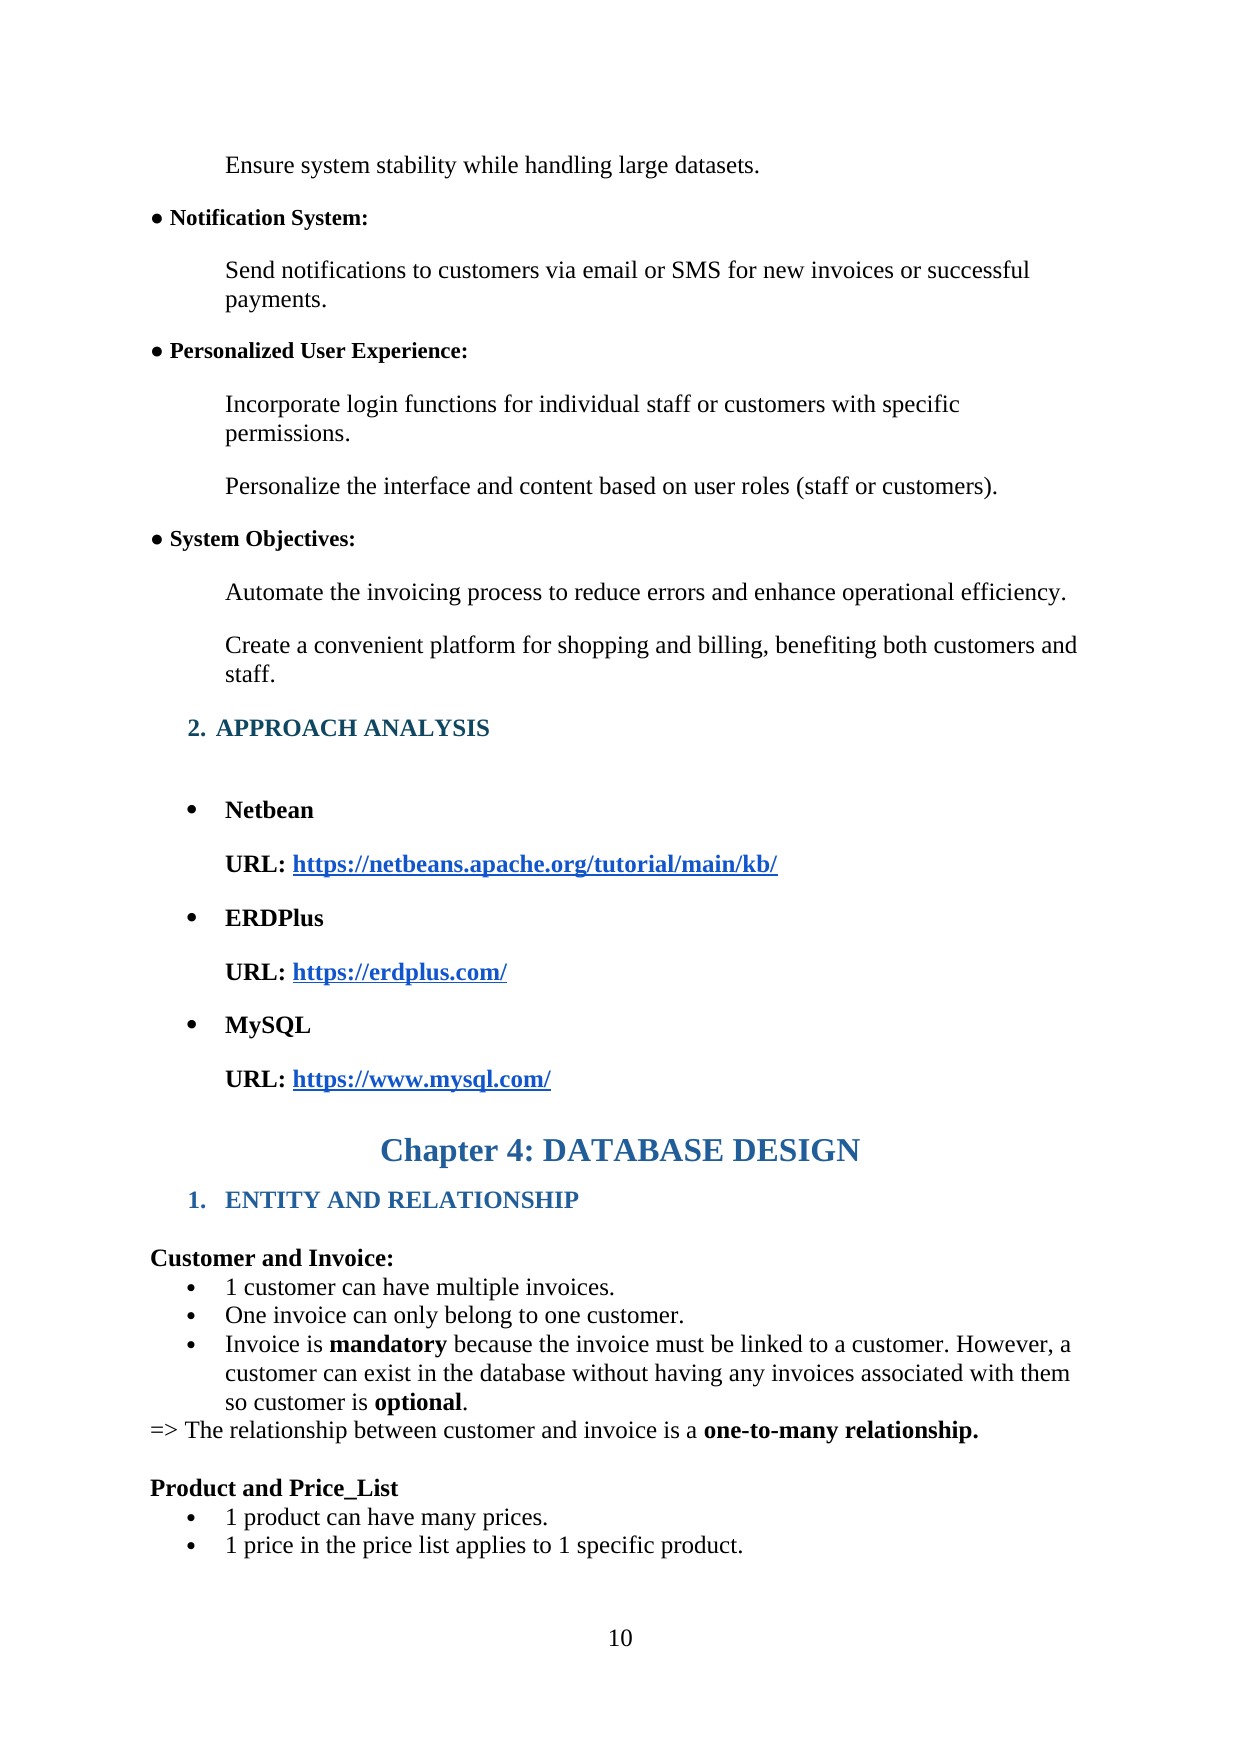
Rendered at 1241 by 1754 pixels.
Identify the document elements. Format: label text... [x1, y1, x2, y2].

text Personalize the interface and content based on user roles (staff or customers). [225, 471, 1090, 500]
text URL: https://erdplus.com/ [150, 957, 1090, 985]
text ● Personalized User Experience: [150, 338, 1090, 364]
list Invoice is mandatory because the invoice must be linked to a customer. However, a customer can exist in the database without having any invoices associated with them so customer is optional. [187, 1329, 1090, 1415]
subtitle Chapter 4: DATABASE DESIGN [150, 1130, 1090, 1169]
text Create a convenient platform for shopping and billing, benefiting both customers and staff. [225, 630, 1090, 688]
text ● System Objectives: [150, 525, 1090, 552]
text ● Notification System: [150, 204, 1090, 230]
list 1 customer can have multiple invoices. [187, 1272, 1090, 1300]
text Ensure system stability while handling large datasets. [225, 150, 1090, 179]
text Product and Price_List [150, 1473, 1090, 1502]
text URL: https://www.mysql.com/ [150, 1064, 1090, 1093]
list 1 product can have many prices. [187, 1502, 1090, 1530]
list ERDPlus [187, 903, 1090, 932]
list Netbean [187, 795, 1090, 824]
subtitle APPROACH ANALYSIS [187, 713, 1090, 742]
text Customer and Invoice: [150, 1243, 1090, 1272]
text Send notifications to customers via email or SMS for new invoices or successful payments. [225, 255, 1090, 313]
list One invoice can only belong to one customer. [187, 1300, 1090, 1329]
text Automate the invoicing process to reduce errors and enhance operational efficiency. [225, 577, 1090, 605]
list MySQL [187, 1010, 1090, 1039]
text => The relationship between customer and invoice is a one-to-many relationship. [150, 1415, 1090, 1444]
text Incorporate login functions for individual staff or customers with specific permissions. [225, 389, 1090, 446]
text URL: https://netbeans.apache.org/tutorial/main/kb/ [225, 849, 1090, 878]
list 1 price in the price list applies to 1 specific product. [187, 1530, 1090, 1559]
subtitle ENTITY AND RELATIONSHIP [187, 1185, 1090, 1214]
